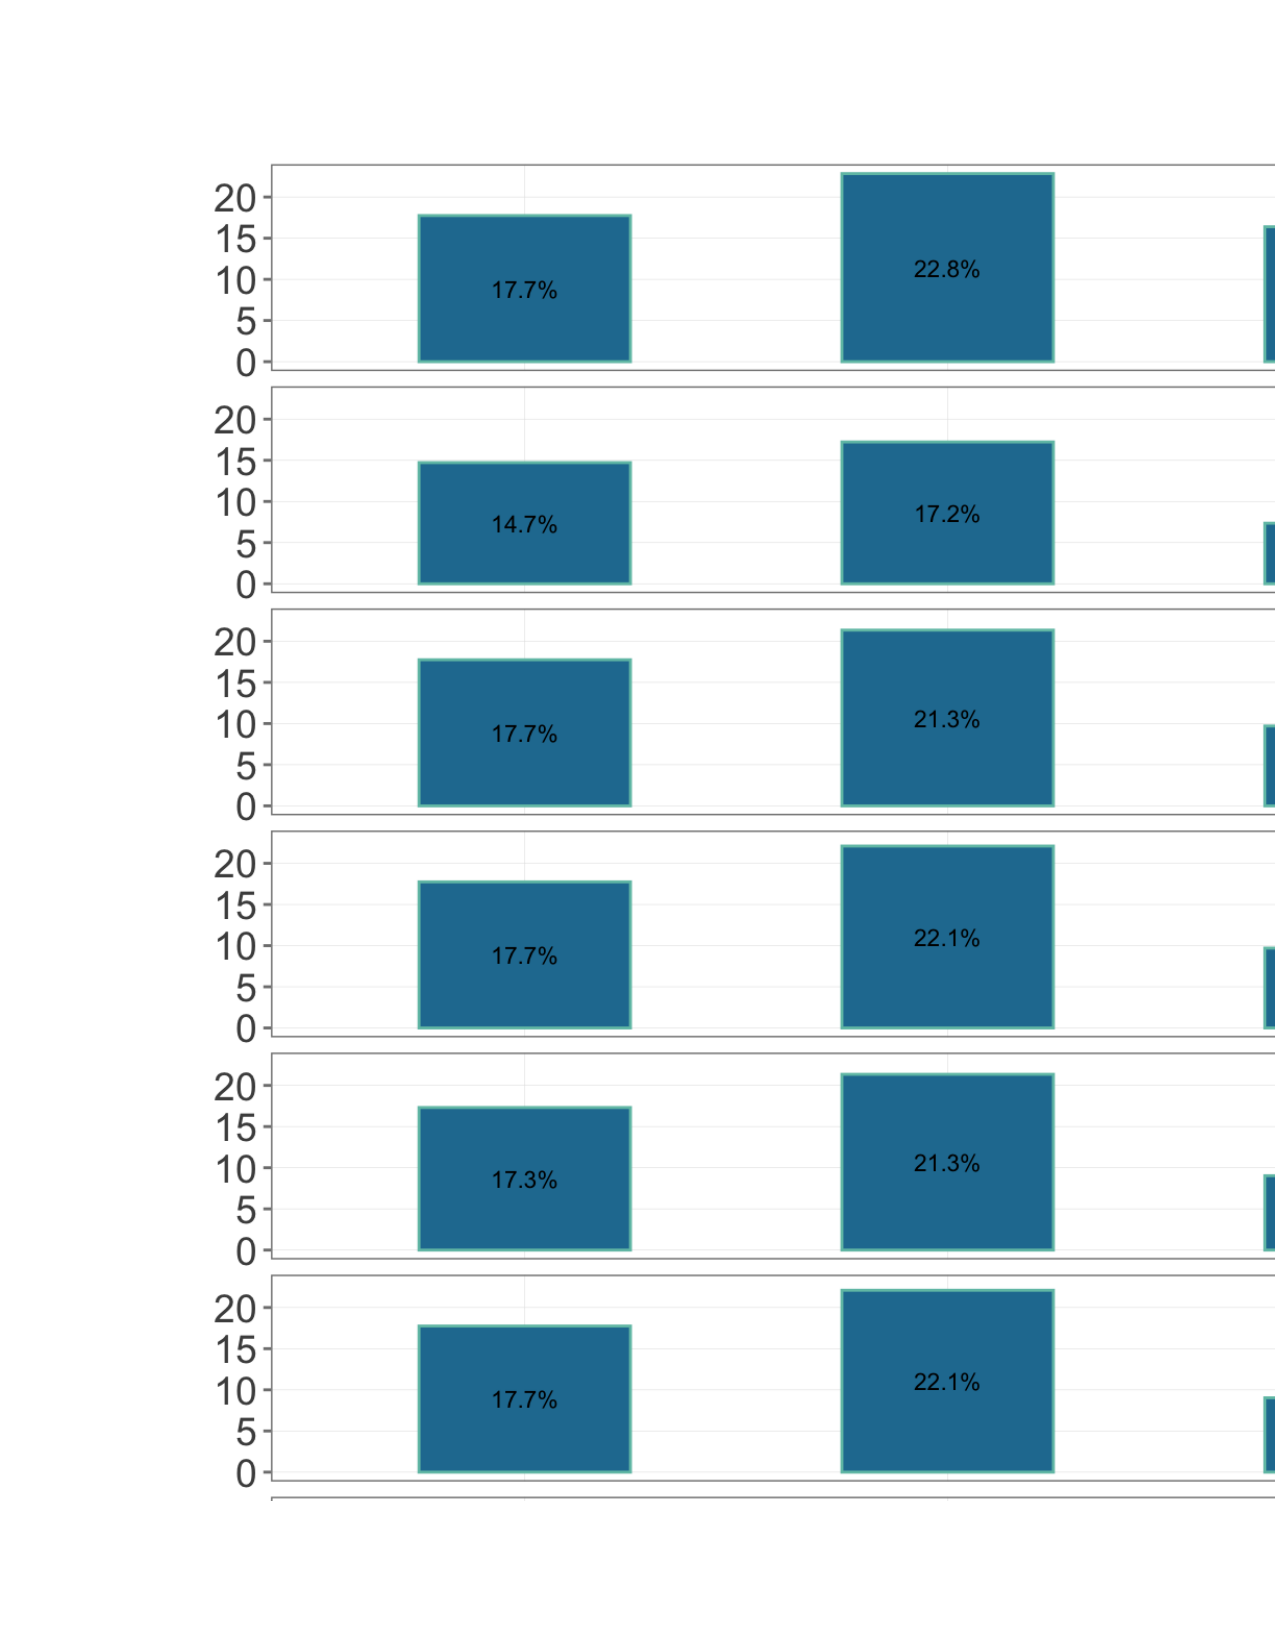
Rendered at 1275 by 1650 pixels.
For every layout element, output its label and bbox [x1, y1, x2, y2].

picture [150, 150, 1275, 1501]
